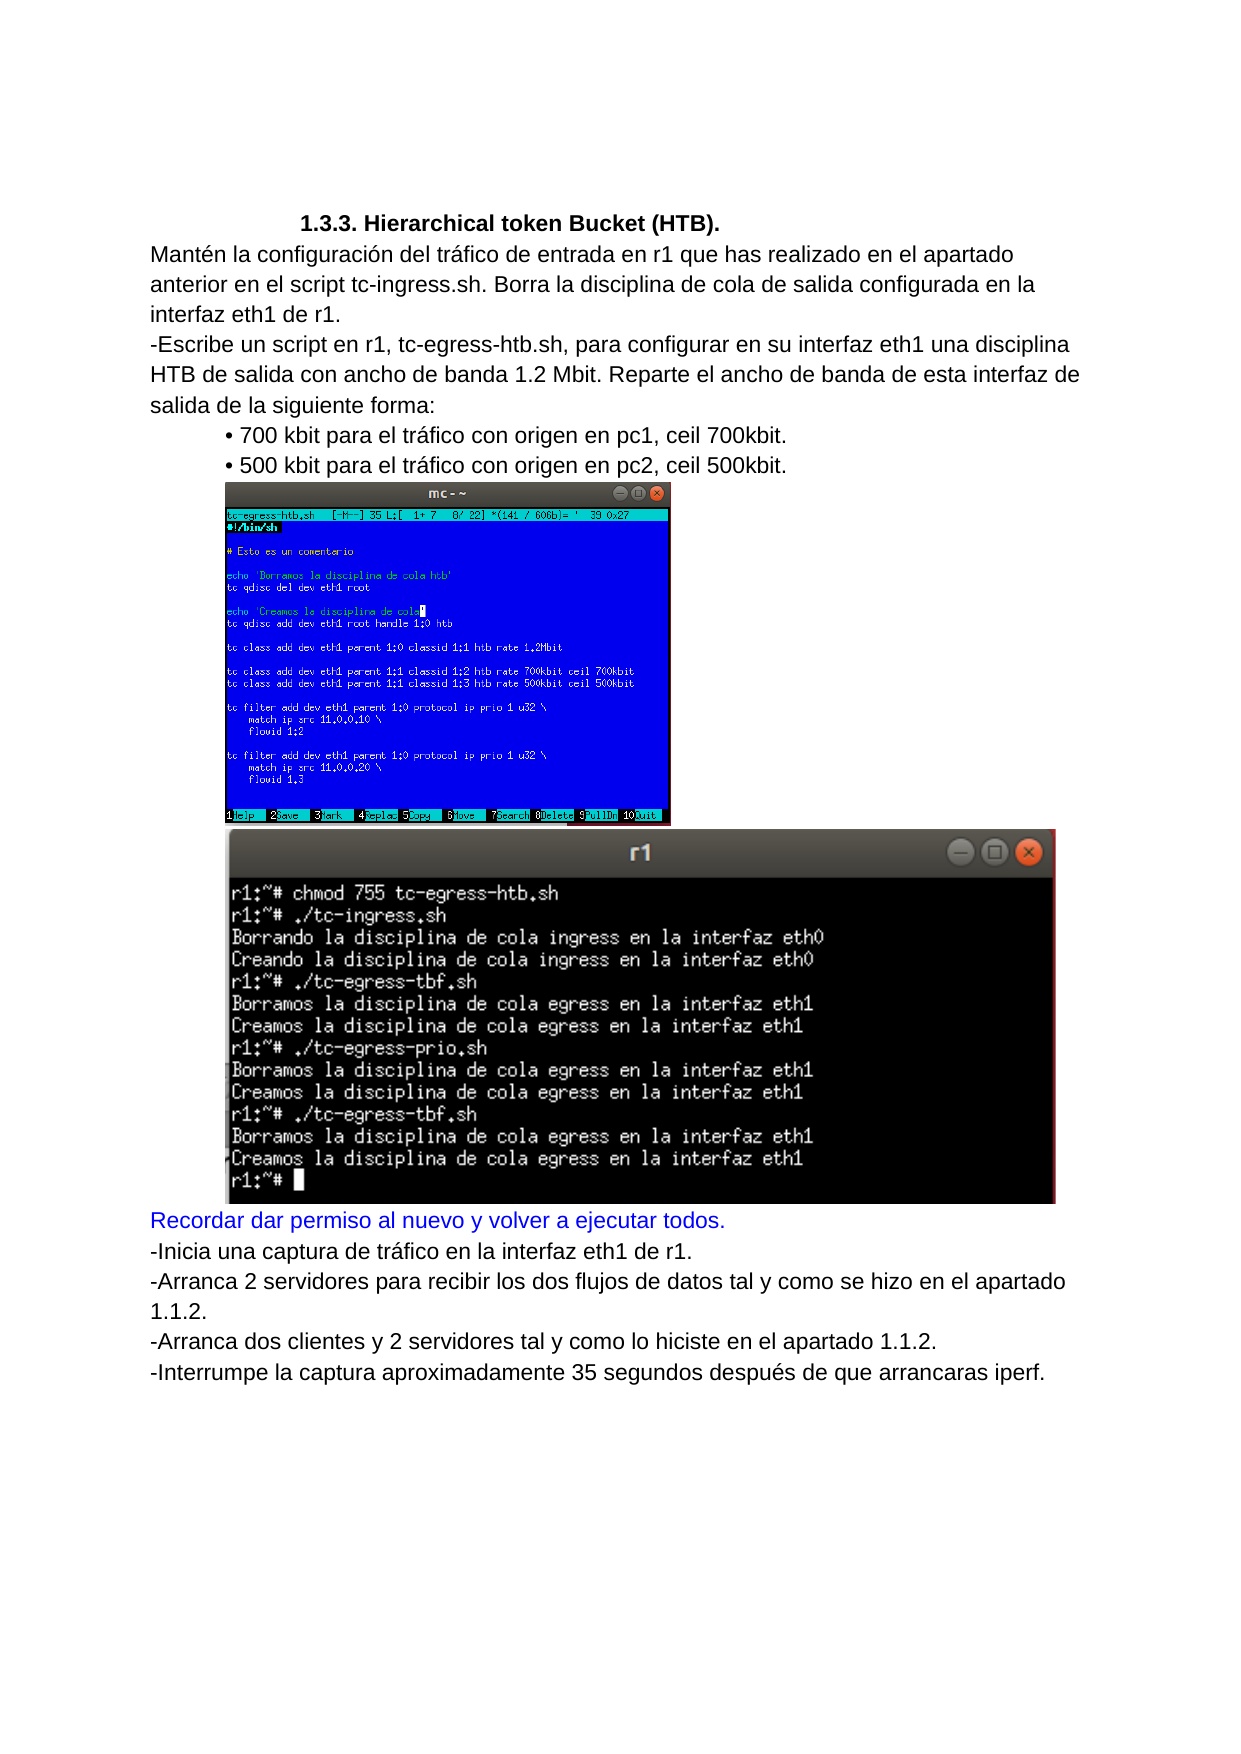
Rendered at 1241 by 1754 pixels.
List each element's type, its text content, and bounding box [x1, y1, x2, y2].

picture [225, 482, 671, 826]
text -Arranca 2 servidores para recibir los dos flujos de datos tal y como se hizo en el apartado 1.1.2. [150, 1268, 1090, 1324]
text -Interrumpe la captura aproximadamente 35 segundos después de que arrancaras iperf. [150, 1358, 1090, 1385]
text • 500 kbit para el tráfico con origen en pc2, ceil 500kbit. [150, 452, 1090, 478]
text 1.3.3. Hierarchical token Bucket (HTB). [225, 210, 1090, 237]
text HTB de salida con ancho de banda 1.2 Mbit. Reparte el ancho de banda de esta interfaz de [150, 361, 1090, 388]
text -Arranca dos clientes y 2 servidores tal y como lo hiciste en el apartado 1.1.2. [150, 1328, 1090, 1355]
text Recordar dar permiso al nuevo y volver a ejecutar todos. [150, 1207, 1090, 1234]
text salida de la siguiente forma: [150, 392, 1090, 418]
text • 700 kbit para el tráfico con origen en pc1, ceil 700kbit. [150, 422, 1090, 448]
text Mantén la configuración del tráfico de entrada en r1 que has realizado en el apartado anterior en el script tc-ingress.sh. Borra la disciplina de cola de salida configurada en la interfaz eth1 de r1. [150, 241, 1090, 327]
picture [225, 829, 1056, 1204]
text -Escribe un script en r1, tc-egress-htb.sh, para configurar en su interfaz eth1 una disciplina [150, 331, 1090, 358]
text -Inicia una captura de tráfico en la interfaz eth1 de r1. [150, 1238, 1090, 1264]
